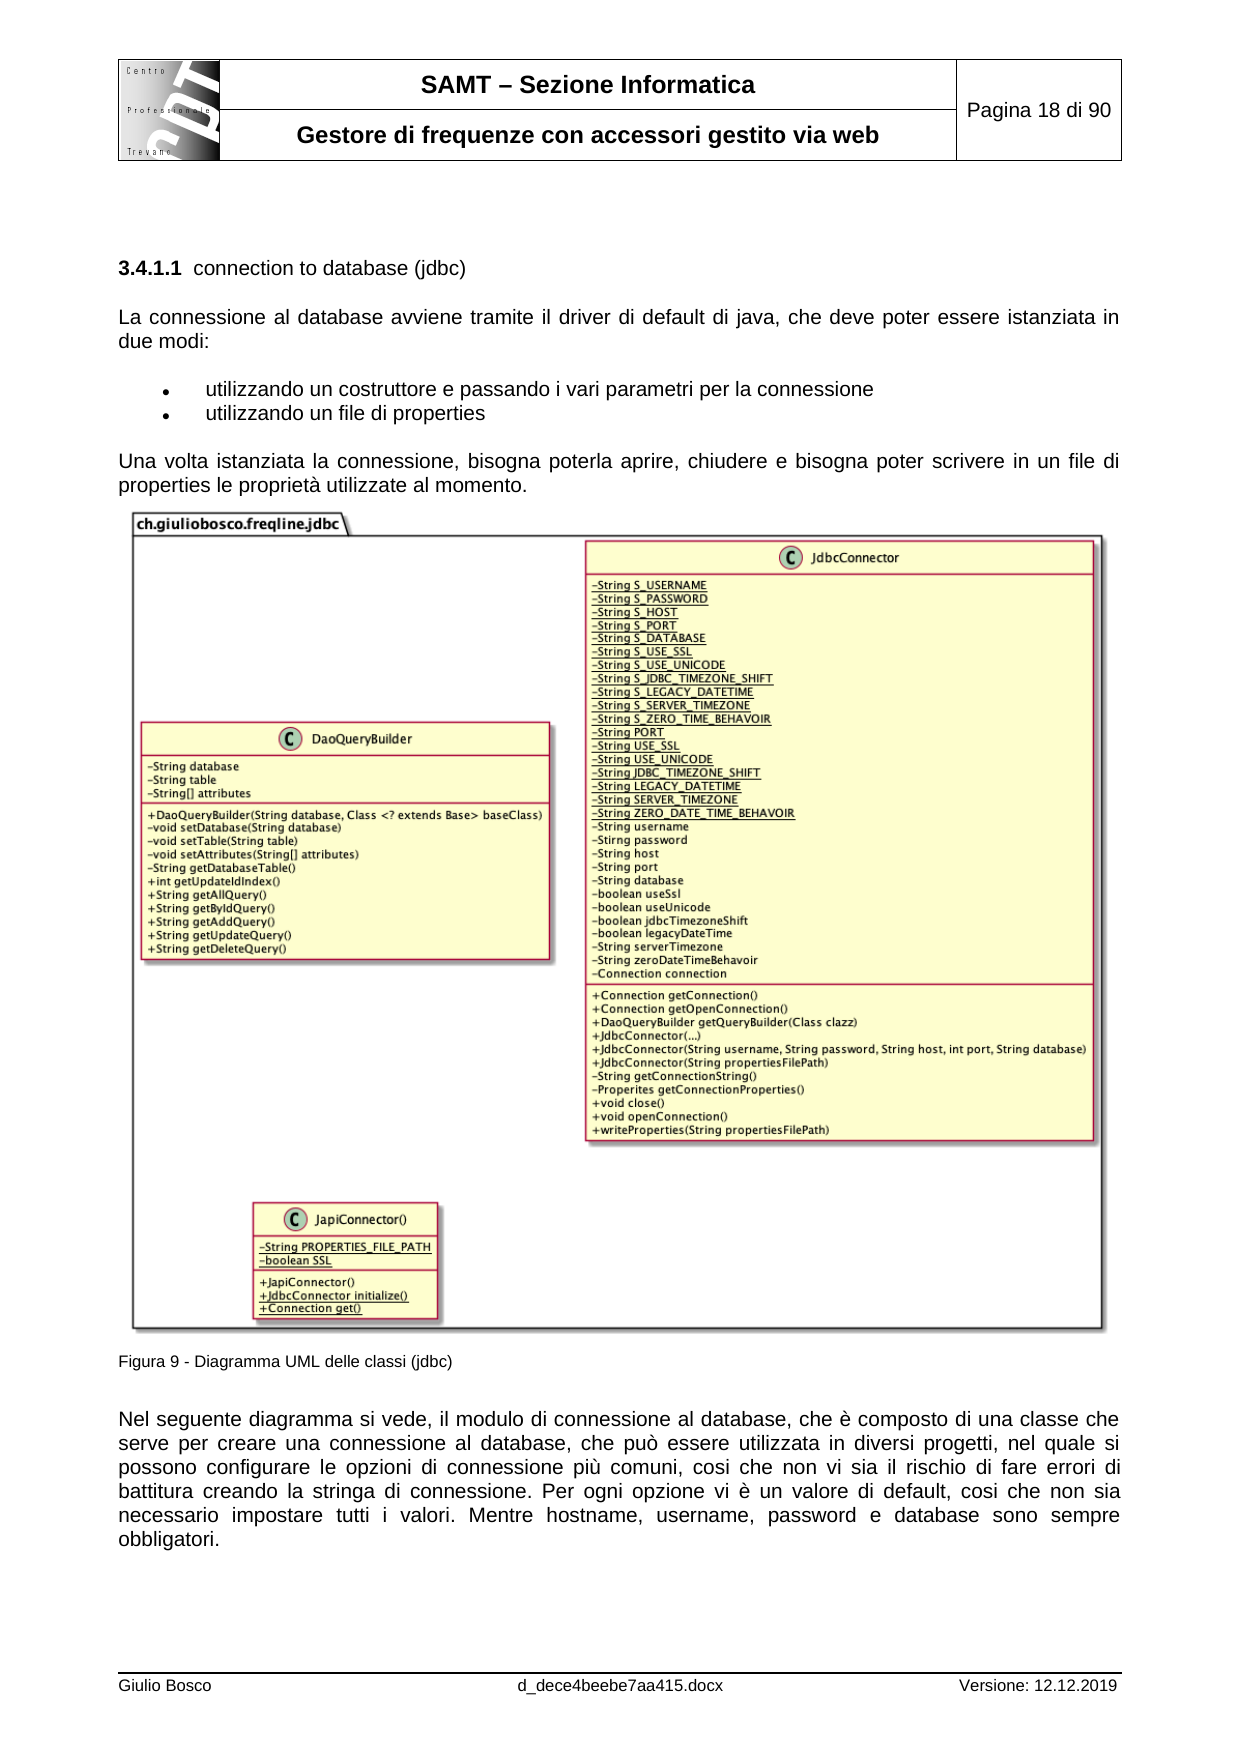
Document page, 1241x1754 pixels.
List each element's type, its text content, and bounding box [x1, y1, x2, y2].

text Figura 9 - Diagramma UML delle classi (jdbc) [118, 1351, 1122, 1371]
subtitle connection to database (jdbc) [118, 256, 1122, 280]
text Una volta istanziata la connessione, bisogna poterla aprire, chiudere e bisogna poter scrivere in un file di properties le proprietà utilizzate al momento. [118, 448, 1122, 496]
picture [119, 60, 220, 160]
list utilizzando un costruttore e passando i vari parametri per la connessione [162, 377, 1122, 401]
text Nel seguente diagramma si vede, il modulo di connessione al database, che è composto di una classe che serve per creare una connessione al database, che può essere utilizzata in diversi progetti, nel quale si possono configurare le opzioni di connessione più comuni, cosi che non vi sia il rischio di fare errori di battitura creando la stringa di connessione. Per ogni opzione vi è un valore di default, cosi che non sia necessario impostare tutti i valori. Mentre hostname, username, password e database sono sempre obbligatori. [118, 1407, 1122, 1551]
text La connessione al database avviene tramite il driver di default di java, che deve poter essere istanziata in due modi: [118, 305, 1122, 353]
list utilizzando un file di properties [162, 401, 1122, 424]
picture [118, 496, 1123, 1339]
